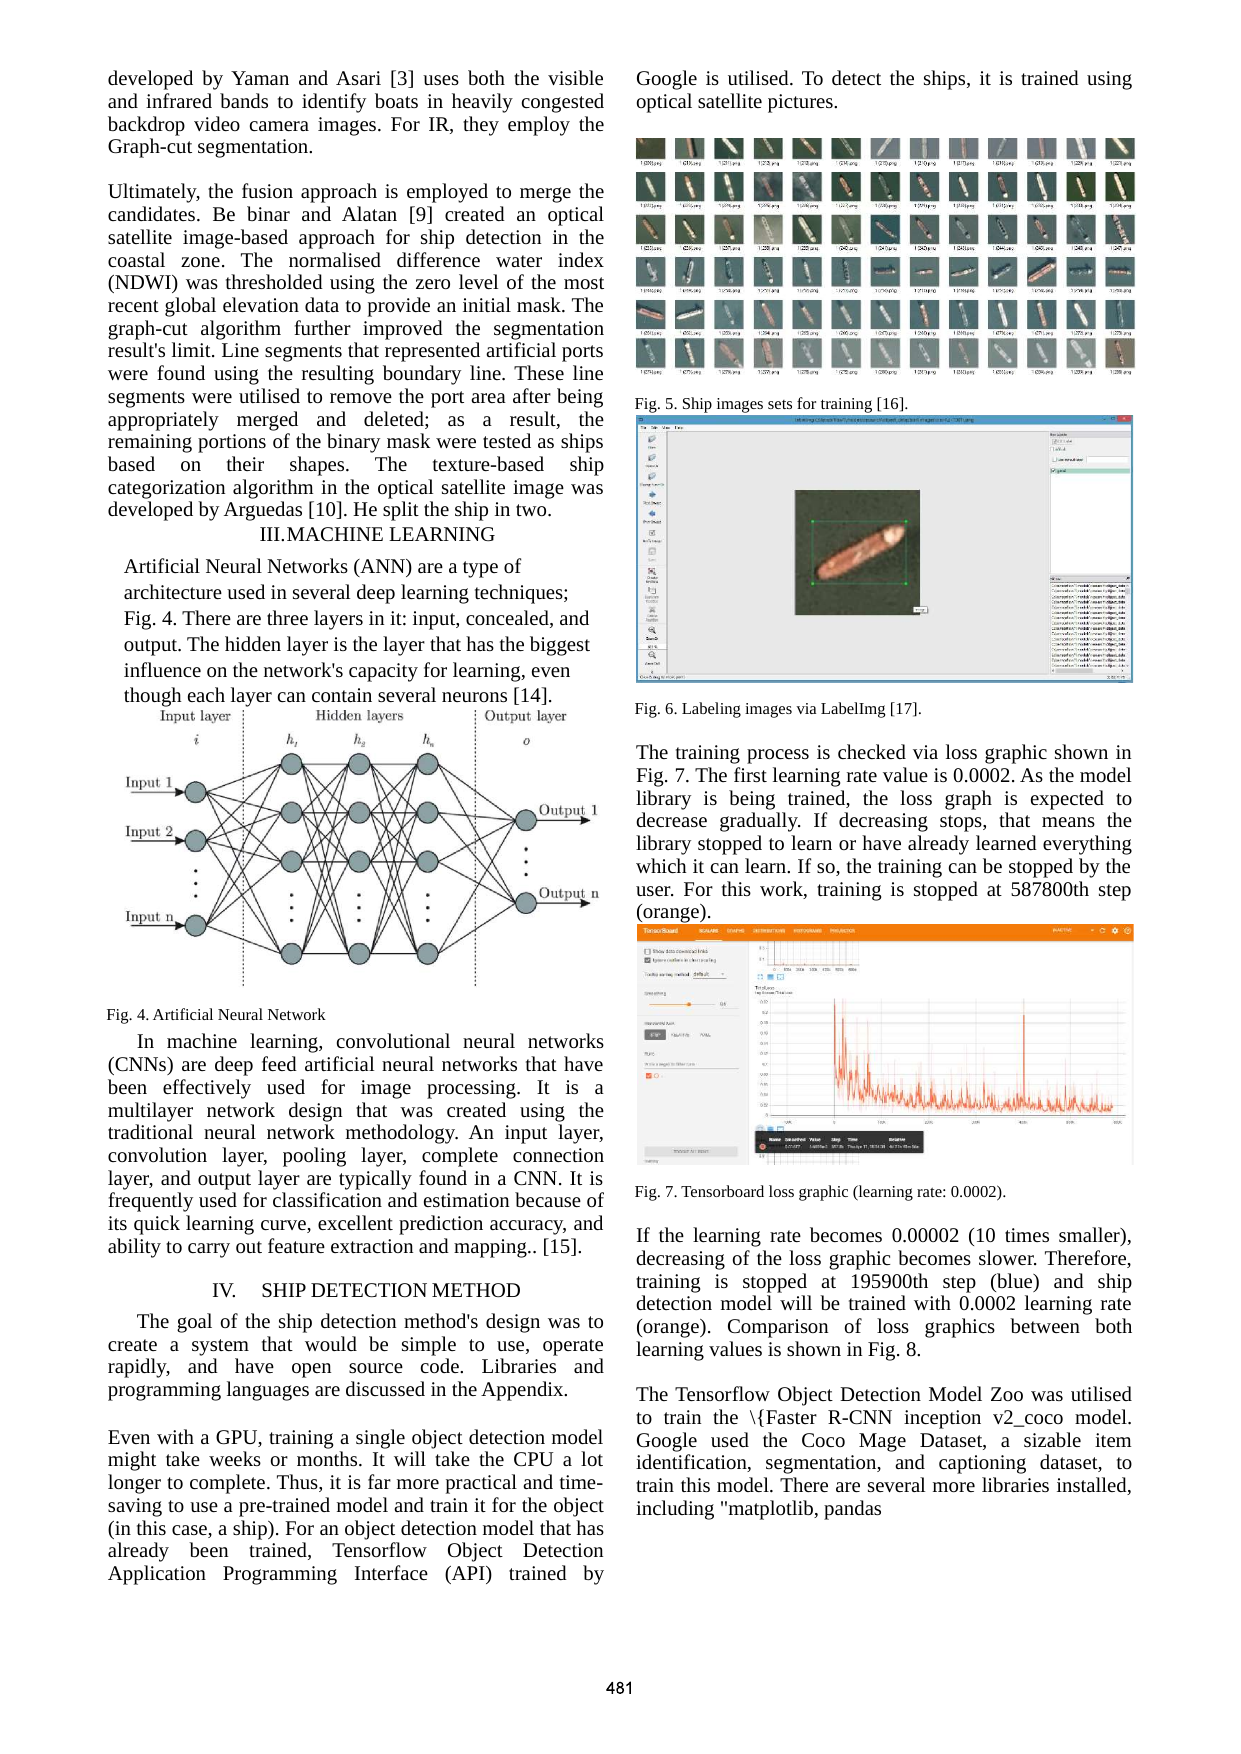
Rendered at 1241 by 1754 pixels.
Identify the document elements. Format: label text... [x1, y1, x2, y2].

text Fig. 6. Labeling images via LabelImg [17]. [634, 699, 1133, 718]
text The training process is checked via loss graphic shown in Fig. 7. The first learning rate value is 0.0002. As the model library is being trained, the loss graph is expected to decrease gradually. If decreasing stops, that means the library stopped to learn or have already learned everything which it can learn. If so, the training can be stopped by the user. For this work, training is stopped at 587800th step (orange). [636, 742, 1133, 923]
picture [636, 923, 1134, 1165]
text Fig. 7. Tensorboard loss graphic (learning rate: 0.0002). [634, 1182, 1133, 1201]
text Ultimately, the fusion approach is employed to merge the candidates. Be binar and Alatan [9] created an optical satellite image-based approach for ship detection in the coastal zone. The normalised difference water index (NDWI) was thresholded using the zero level of the most recent global elevation data to provide an initial mask. The graph-cut algorithm further improved the segmentation result's limit. Line segments that represented artificial ports were found using the resulting boundary line. These line segments were utilised to remove the port area after being appropriately merged and deleted; as a result, the remaining portions of the binary mask were tested as ships based on their shapes. The texture-based ship categorization algorithm in the optical satellite image was developed by Arguedas [10]. He split the ship in two. [108, 181, 604, 521]
picture [123, 709, 600, 988]
text The goal of the ship detection method's design was to create a system that would be simple to use, operate rapidly, and have open source code. Libraries and programming languages are discussed in the Appendix. [108, 1310, 604, 1401]
picture [635, 414, 1134, 683]
subtitle IV. SHIP DETECTION METHOD [108, 1278, 604, 1302]
text The Tensorflow Object Detection Model Zoo was utilised to train the \{Faster R-CNN inception v2_coco model. Google used the Coco Mage Dataset, a sizable item identification, segmentation, and captioning dataset, to train this model. There are several more libraries installed, including "matplotlib, pandas [636, 1383, 1133, 1520]
text Fig. 5. Ship images sets for training [16]. [634, 394, 1133, 413]
text If the learning rate becomes 0.00002 (10 times smaller), decreasing of the loss graphic becomes slower. Therefore, training is stopped at 195900th step (blue) and ship detection model will be trained with 0.0002 learning rate (orange). Comparison of loss graphics between both learning values is shown in Fig. 8. [636, 1224, 1133, 1361]
text Even with a GPU, training a single object detection model might take weeks or months. It will take the CPU a lot longer to complete. Thus, it is far more practical and time-saving to use a pre-trained model and train it for the object (in this case, a ship). For an object detection model that has already been trained, Tensorflow Object Detection Application Programming Interface (API) trained by Google is utilised. To detect the ships, it is trained using optical satellite pictures. [108, 1426, 604, 1585]
text Fig. 4. Artificial Neural Network [106, 1005, 604, 1024]
text In machine learning, convolutional neural networks (CNNs) are deep feed artificial neural networks that have been effectively used for image processing. It is a multilayer network design that was created using the traditional neural network methodology. An input layer, convolution layer, pooling layer, complete connection layer, and output layer are typically found in a CNN. It is frequently used for classification and estimation because of its quick learning curve, excellent prediction accuracy, and ability to carry out feature extraction and mapping.. [15]. [108, 1031, 604, 1258]
subtitle III. MACHINE LEARNING [108, 521, 604, 546]
picture [635, 138, 1137, 377]
